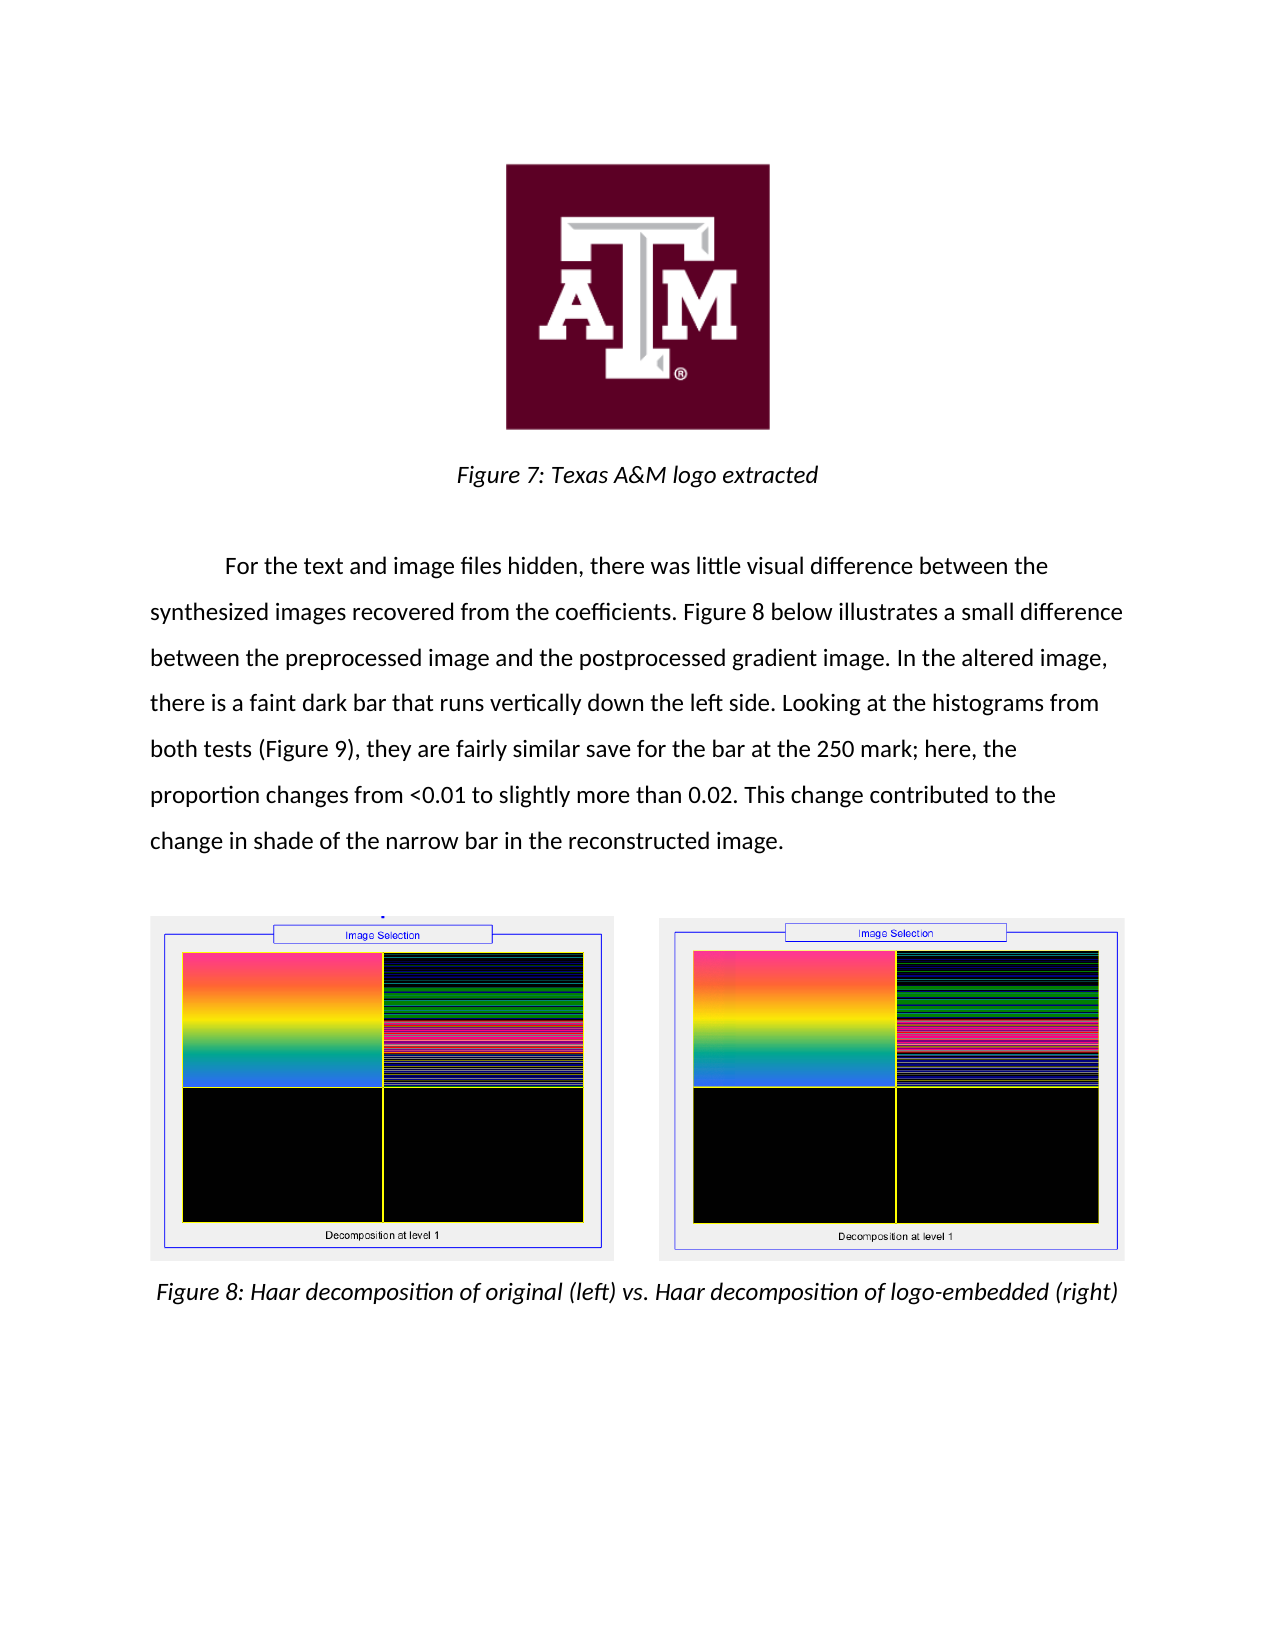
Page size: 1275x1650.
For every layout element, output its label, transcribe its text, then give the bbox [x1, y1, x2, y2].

text For the text and image files hidden, there was little visual difference between the synthesized images recovered from the coefficients. Figure 8 below illustrates a small difference between the preprocessed image and the postprocessed gradient image. In the altered image, there is a faint dark bar that runs vertically down the left side. Looking at the histograms from both tests (Figure 9), they are fairly similar save for the bar at the 250 mark; here, the proportion changes from <0.01 to slightly more than 0.02. This change contributed to the change in shade of the narrow bar in the reconstructed image. [150, 550, 1125, 855]
text Figure 7: Texas A&M logo extracted [150, 459, 1125, 489]
picture [490, 150, 785, 445]
picture [150, 916, 614, 1261]
text Figure 8: Haar decomposition of original (left) vs. Haar decomposition of logo-embedded (right) [150, 1276, 1125, 1306]
picture [659, 918, 1125, 1261]
